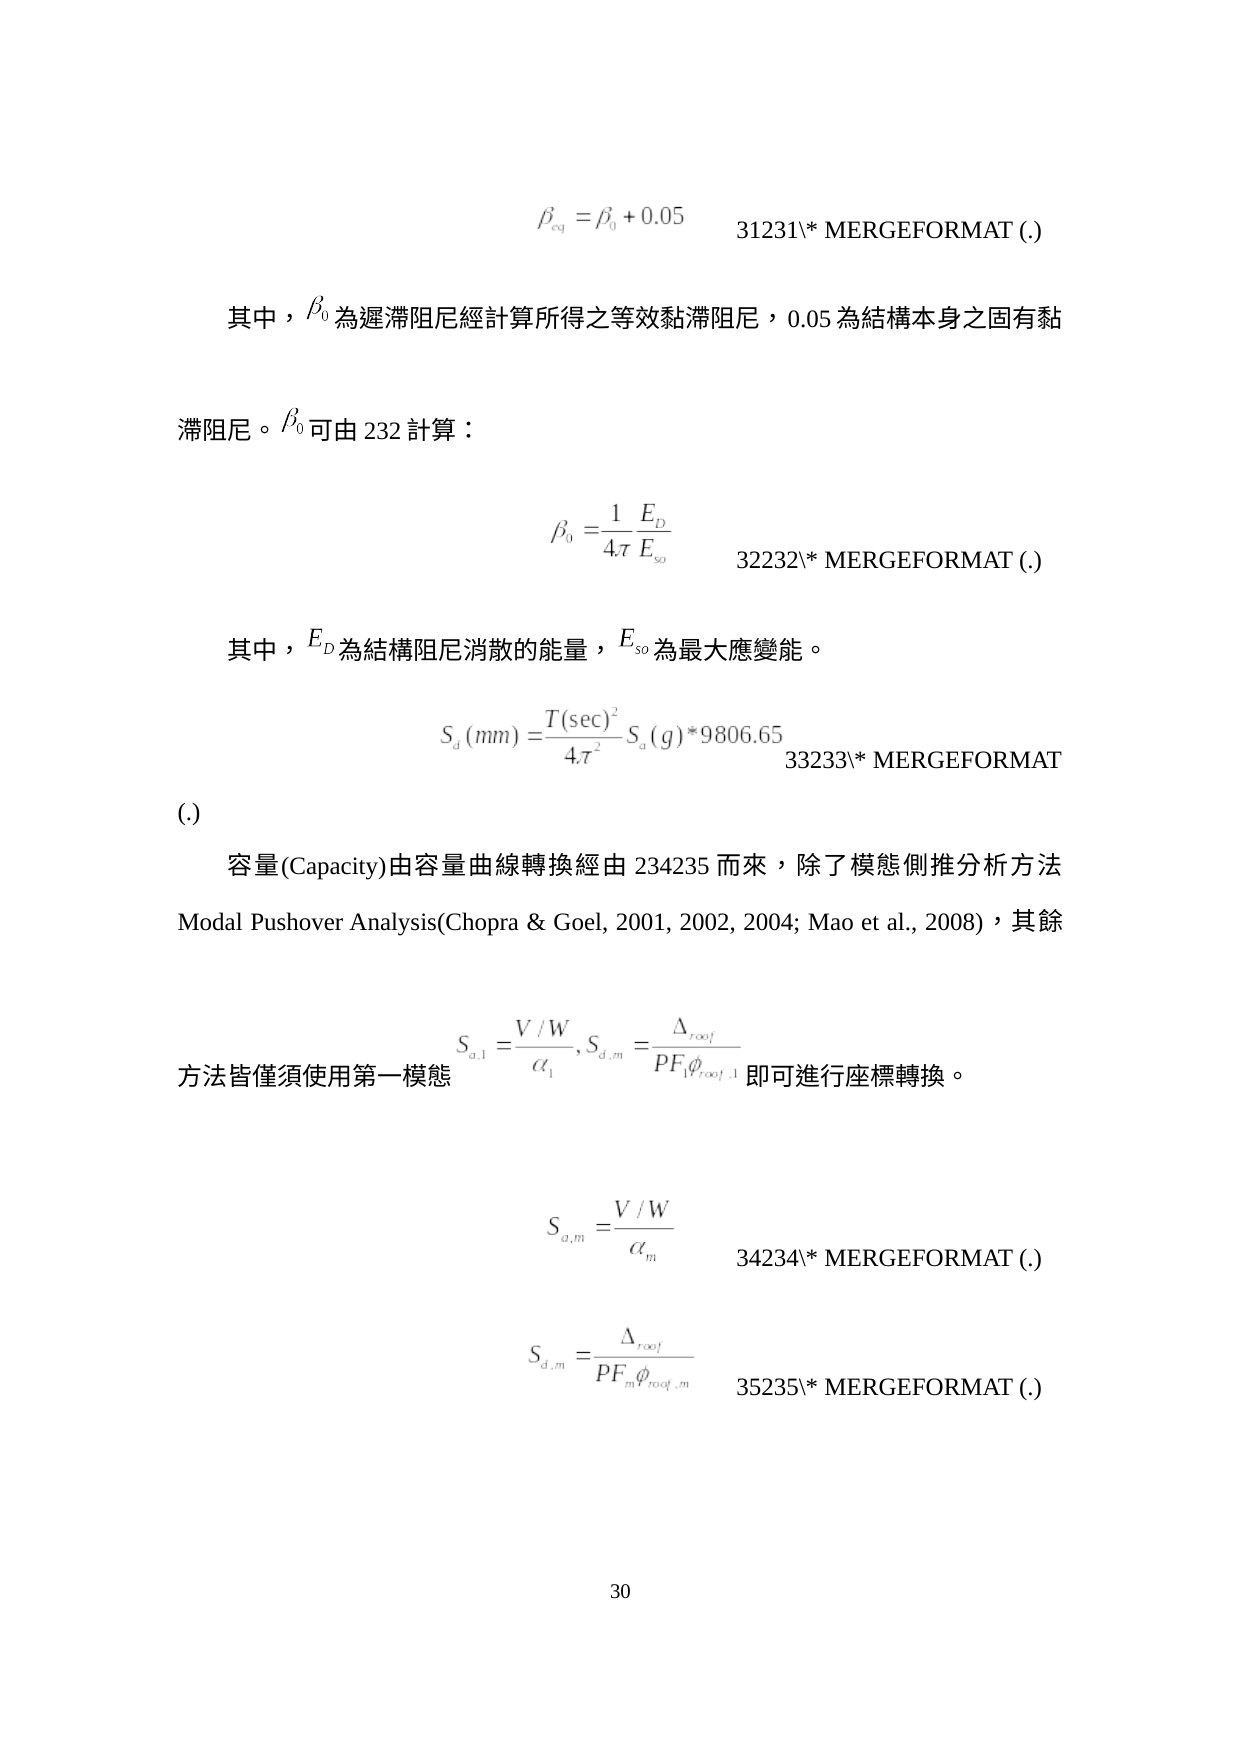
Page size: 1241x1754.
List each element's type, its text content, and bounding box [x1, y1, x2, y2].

text 其中，為遲滯阻尼經計算所得之等效黏滯阻尼，0.05為結構本身之固有黏滯阻尼。可由計算： [177, 273, 1063, 461]
text 其中，為結構阻尼消散的能量，為最大應變能。 [177, 606, 1063, 681]
text 容量(Capacity)由容量曲線轉換經由而來，除了模態側推分析方法Modal Pushover Analysis(Chopra & Goel, 2001, 2002, 2004; Mao et al., 2008)，其餘方法皆僅須使用第一模態即可進行座標轉換。 [177, 845, 1063, 1107]
